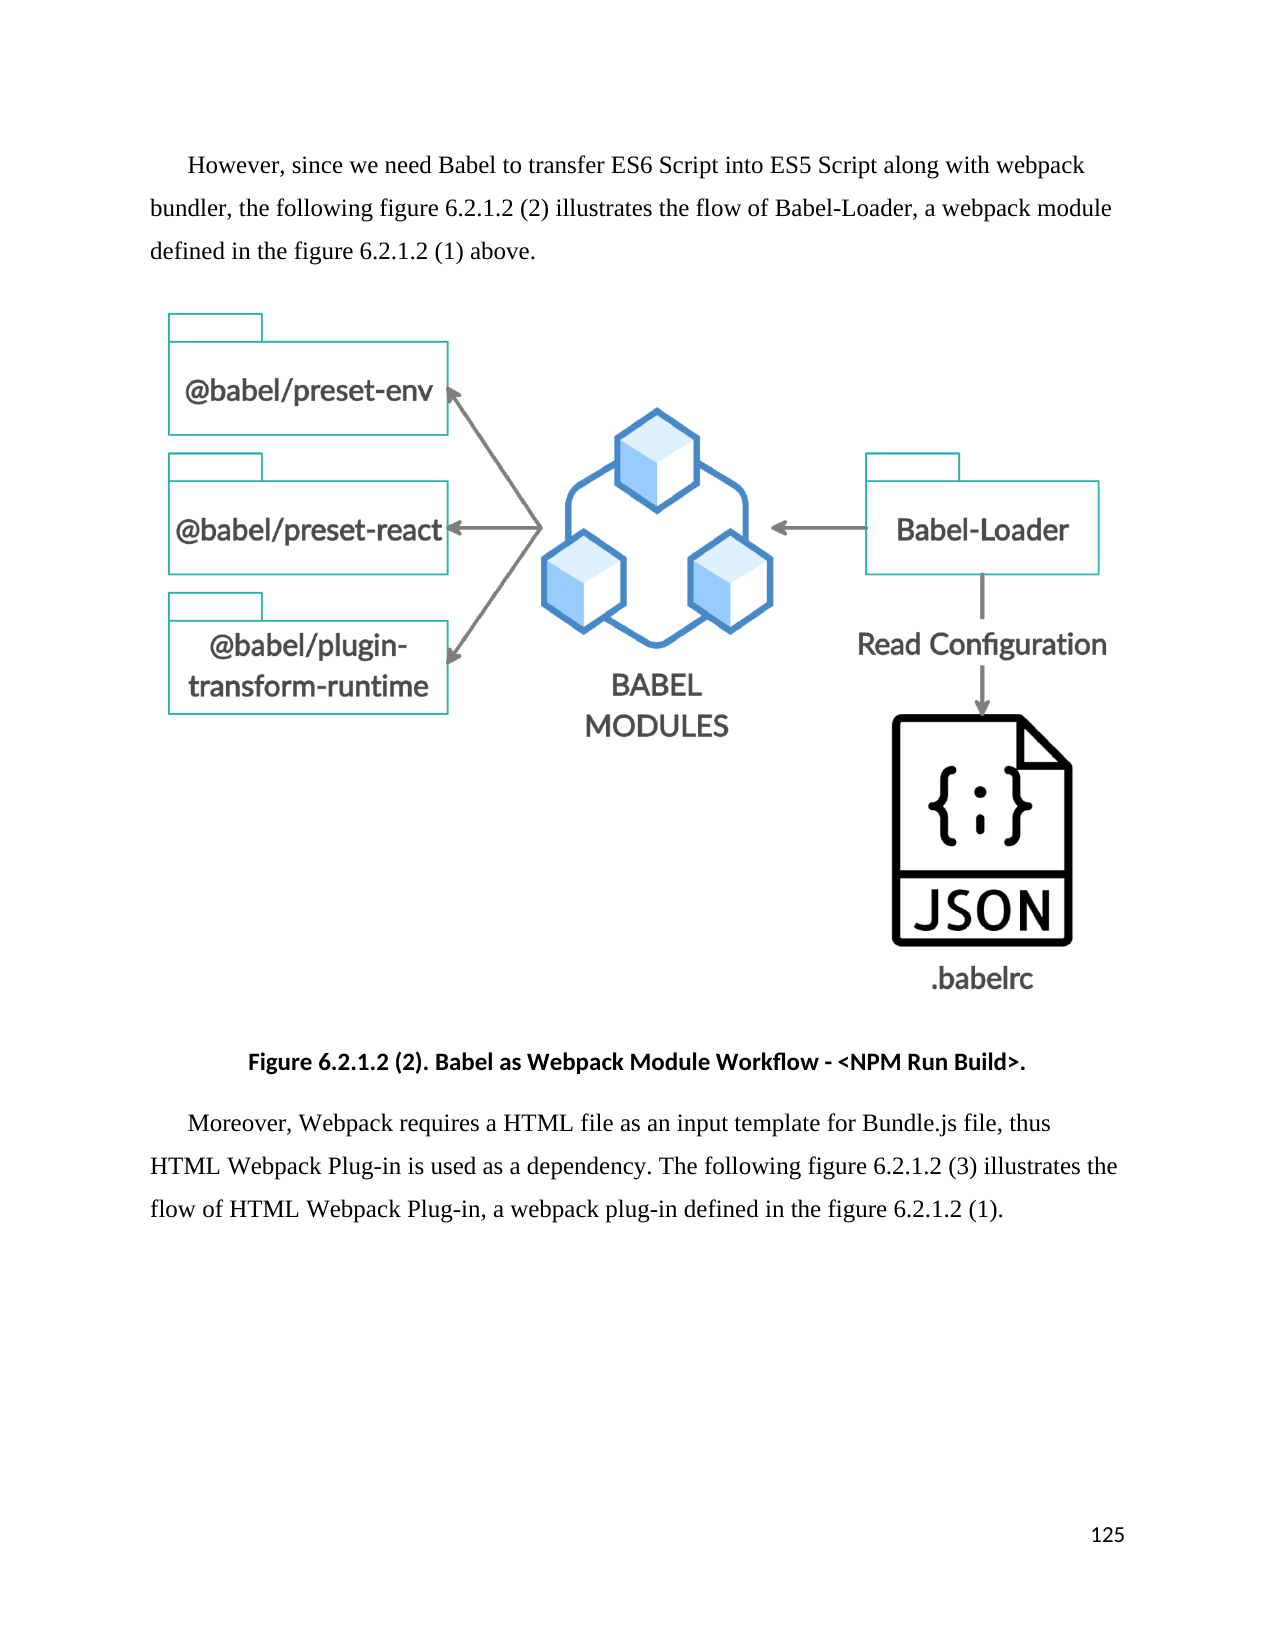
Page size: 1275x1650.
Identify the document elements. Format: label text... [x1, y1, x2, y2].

picture [150, 296, 1125, 1015]
text Moreover, Webpack requires a HTML file as an input template for Bundle.js file, thus HTML Webpack Plug-in is used as a dependency. The following figure 6.2.1.2 (3) illustrates the flow of HTML Webpack Plug-in, a webpack plug-in defined in the figure 6.2.1.2 (1). [150, 1108, 1125, 1223]
text Figure 6.2.1.2 (2). Babel as Webpack Module Workflow - <NPM Run Build>. [150, 1046, 1125, 1076]
text However, since we need Babel to transfer ES6 Script into ES5 Script along with webpack bundler, the following figure 6.2.1.2 (2) illustrates the flow of Babel-Loader, a webpack module defined in the figure 6.2.1.2 (1) above. [150, 150, 1125, 265]
